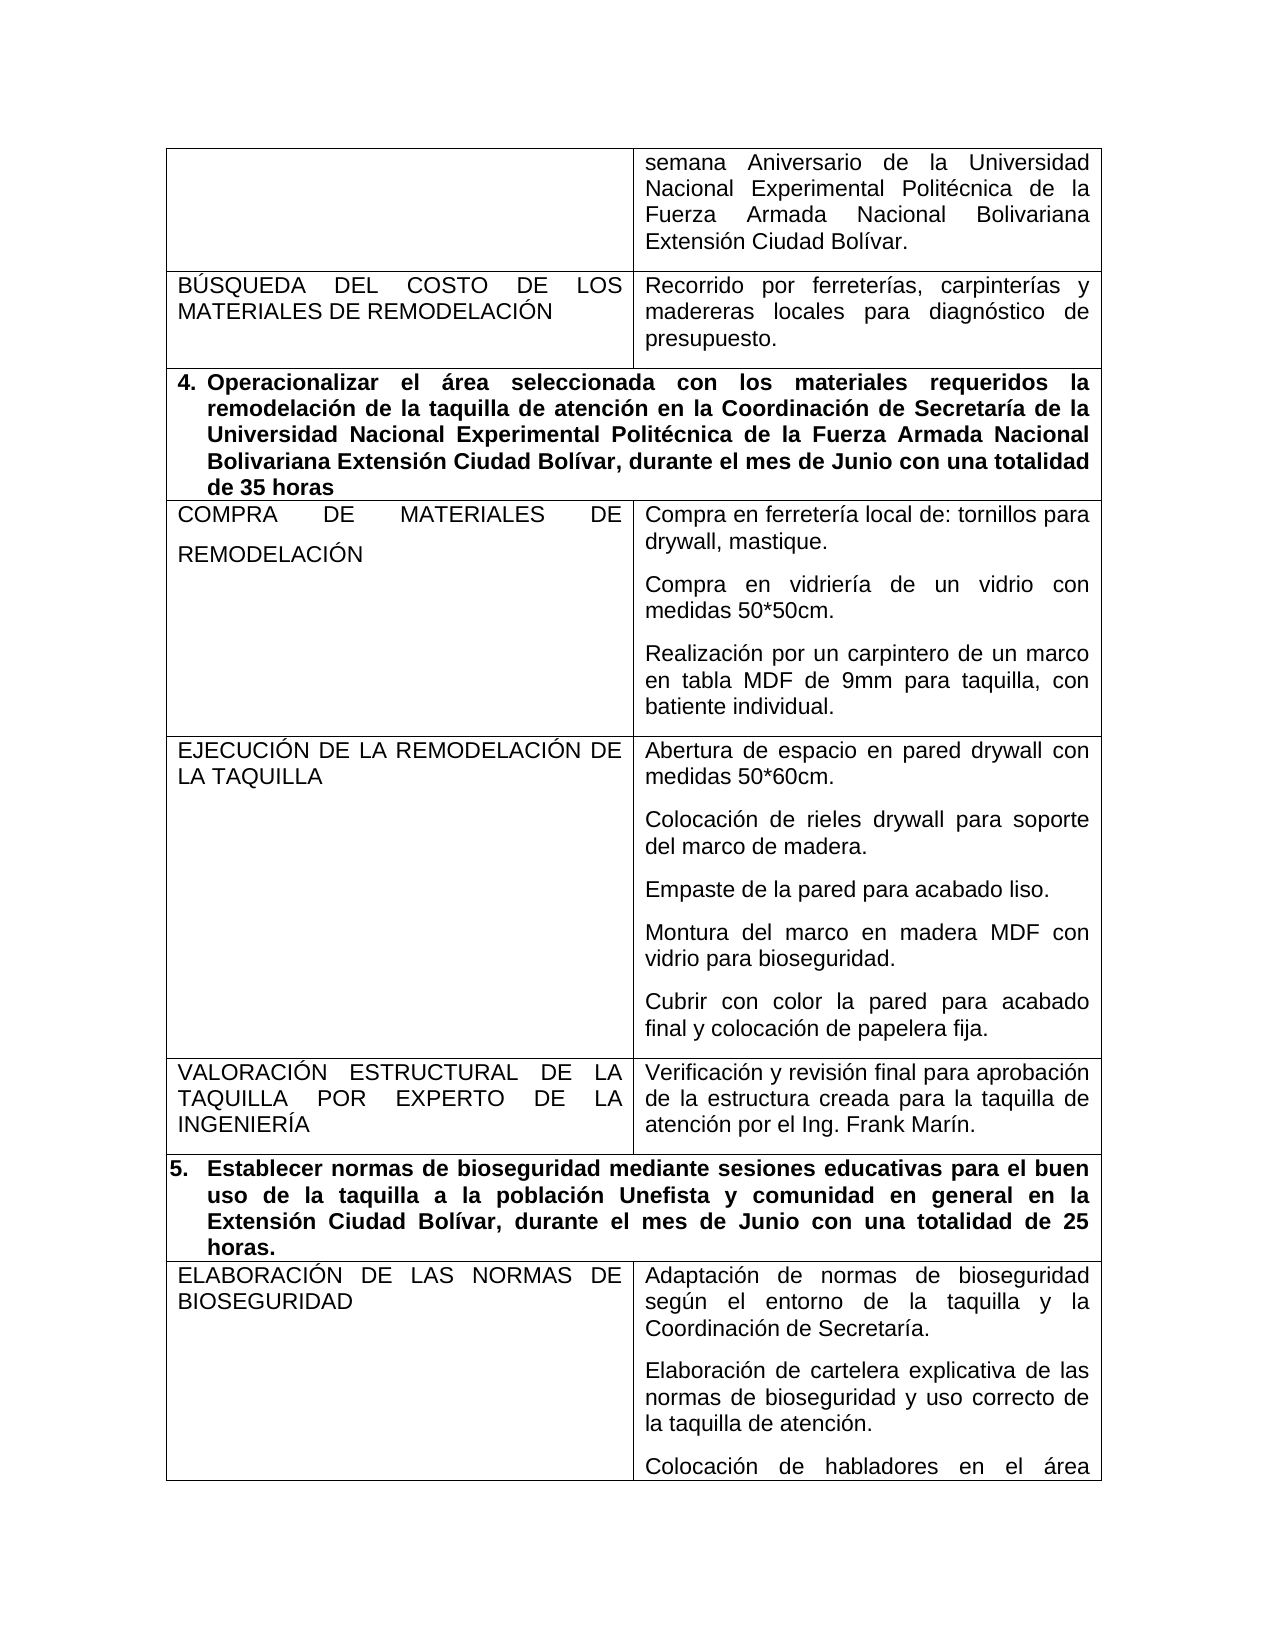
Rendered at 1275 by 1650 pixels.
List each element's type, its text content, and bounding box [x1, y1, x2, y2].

table_cell Verificación y revisión final para aprobación de la estructura creada para la taquilla de atención por el Ing. Frank Marín. [634, 1059, 1101, 1154]
table_cell BÚSQUEDA DEL COSTO DE LOS MATERIALES DE REMODELACIÓN [167, 272, 633, 368]
table_cell VALORACIÓN ESTRUCTURAL DE LA TAQUILLA POR EXPERTO DE LA INGENIERÍA [167, 1059, 633, 1154]
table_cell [634, 1262, 1101, 1479]
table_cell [634, 149, 1101, 271]
table_cell COMPRA DE MATERIALES DE REMODELACIÓN [167, 501, 633, 736]
table_cell EJECUCIÓN DE LA REMODELACIÓN DE LA TAQUILLA [167, 737, 633, 1057]
table_cell Establecer normas de bioseguridad mediante sesiones educativas para el buen uso de la taquilla a la población Unefista y comunidad en general en la Extensión Ciudad Bolívar, durante el mes de Junio con una totalidad de 25 horas. [167, 1155, 1101, 1261]
table_cell Compra en ferretería local de: tornillos para drywall, mastique. Compra en vidriería de un vidrio con medidas 50*50cm. Realización por un carpintero de un marco en tabla MDF de 9mm para taquilla, con batiente individual. [634, 501, 1101, 736]
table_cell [167, 149, 633, 271]
table_cell Abertura de espacio en pared drywall con medidas 50*60cm. Colocación de rieles drywall para soporte del marco de madera. Empaste de la pared para acabado liso. Montura del marco en madera MDF con vidrio para bioseguridad. Cubrir con color la pared para acabado final y colocación de papelera fija. [634, 737, 1101, 1057]
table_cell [167, 1262, 633, 1479]
table_cell Recorrido por ferreterías, carpinterías y madereras locales para diagnóstico de presupuesto. [634, 272, 1101, 368]
table_cell Operacionalizar el área seleccionada con los materiales requeridos la remodelación de la taquilla de atención en la Coordinación de Secretaría de la Universidad Nacional Experimental Politécnica de la Fuerza Armada Nacional Bolivariana Extensión Ciudad Bolívar, durante el mes de Junio con una totalidad de 35 horas [167, 369, 1101, 500]
